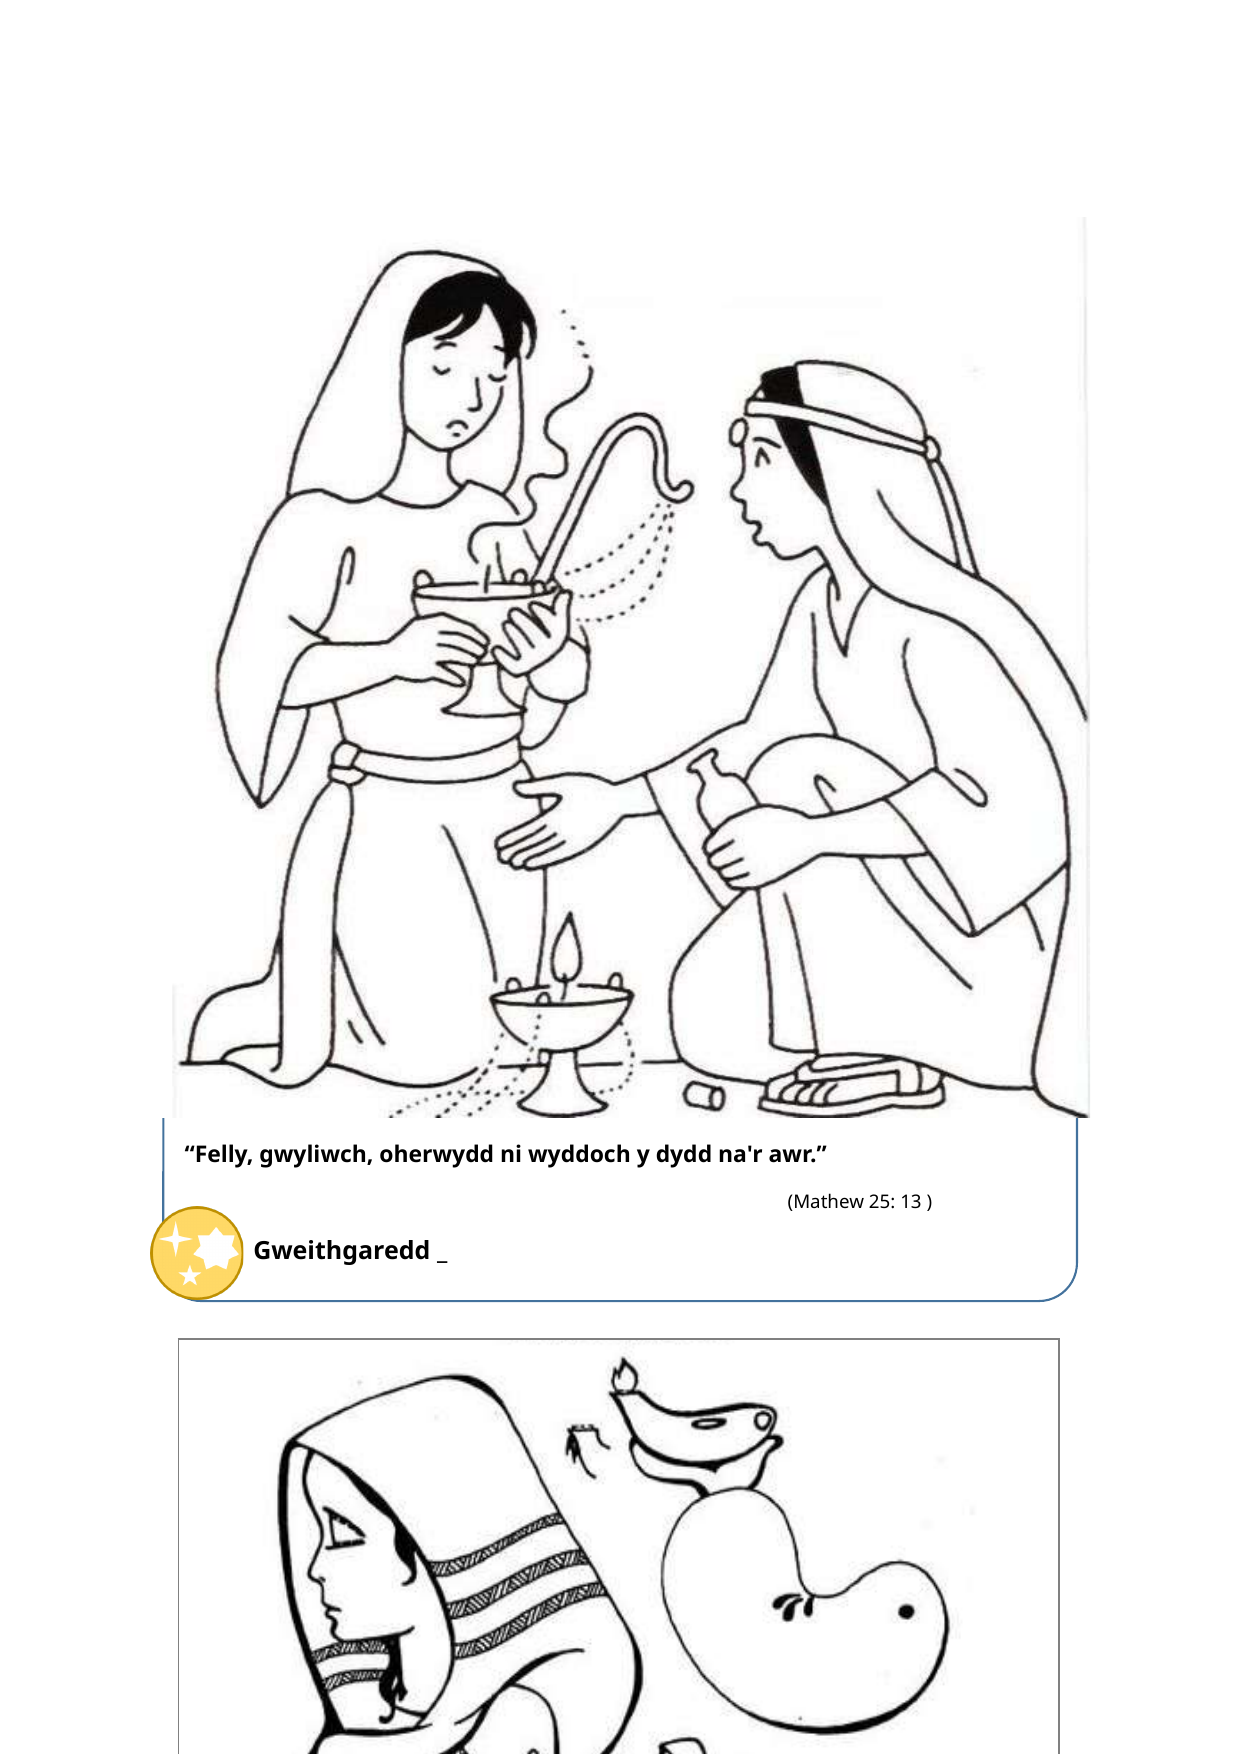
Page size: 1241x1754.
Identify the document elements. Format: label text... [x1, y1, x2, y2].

text “Felly, gwyliwch, oherwydd ni wyddoch y dydd na'r awr.” [150, 1138, 1090, 1169]
picture [179, 1340, 1058, 1754]
picture [150, 1206, 244, 1300]
text (Mathew 25: 13 ) [150, 1188, 1090, 1214]
text Gweithgaredd _ [244, 1233, 1090, 1267]
picture [161, 217, 1091, 1118]
